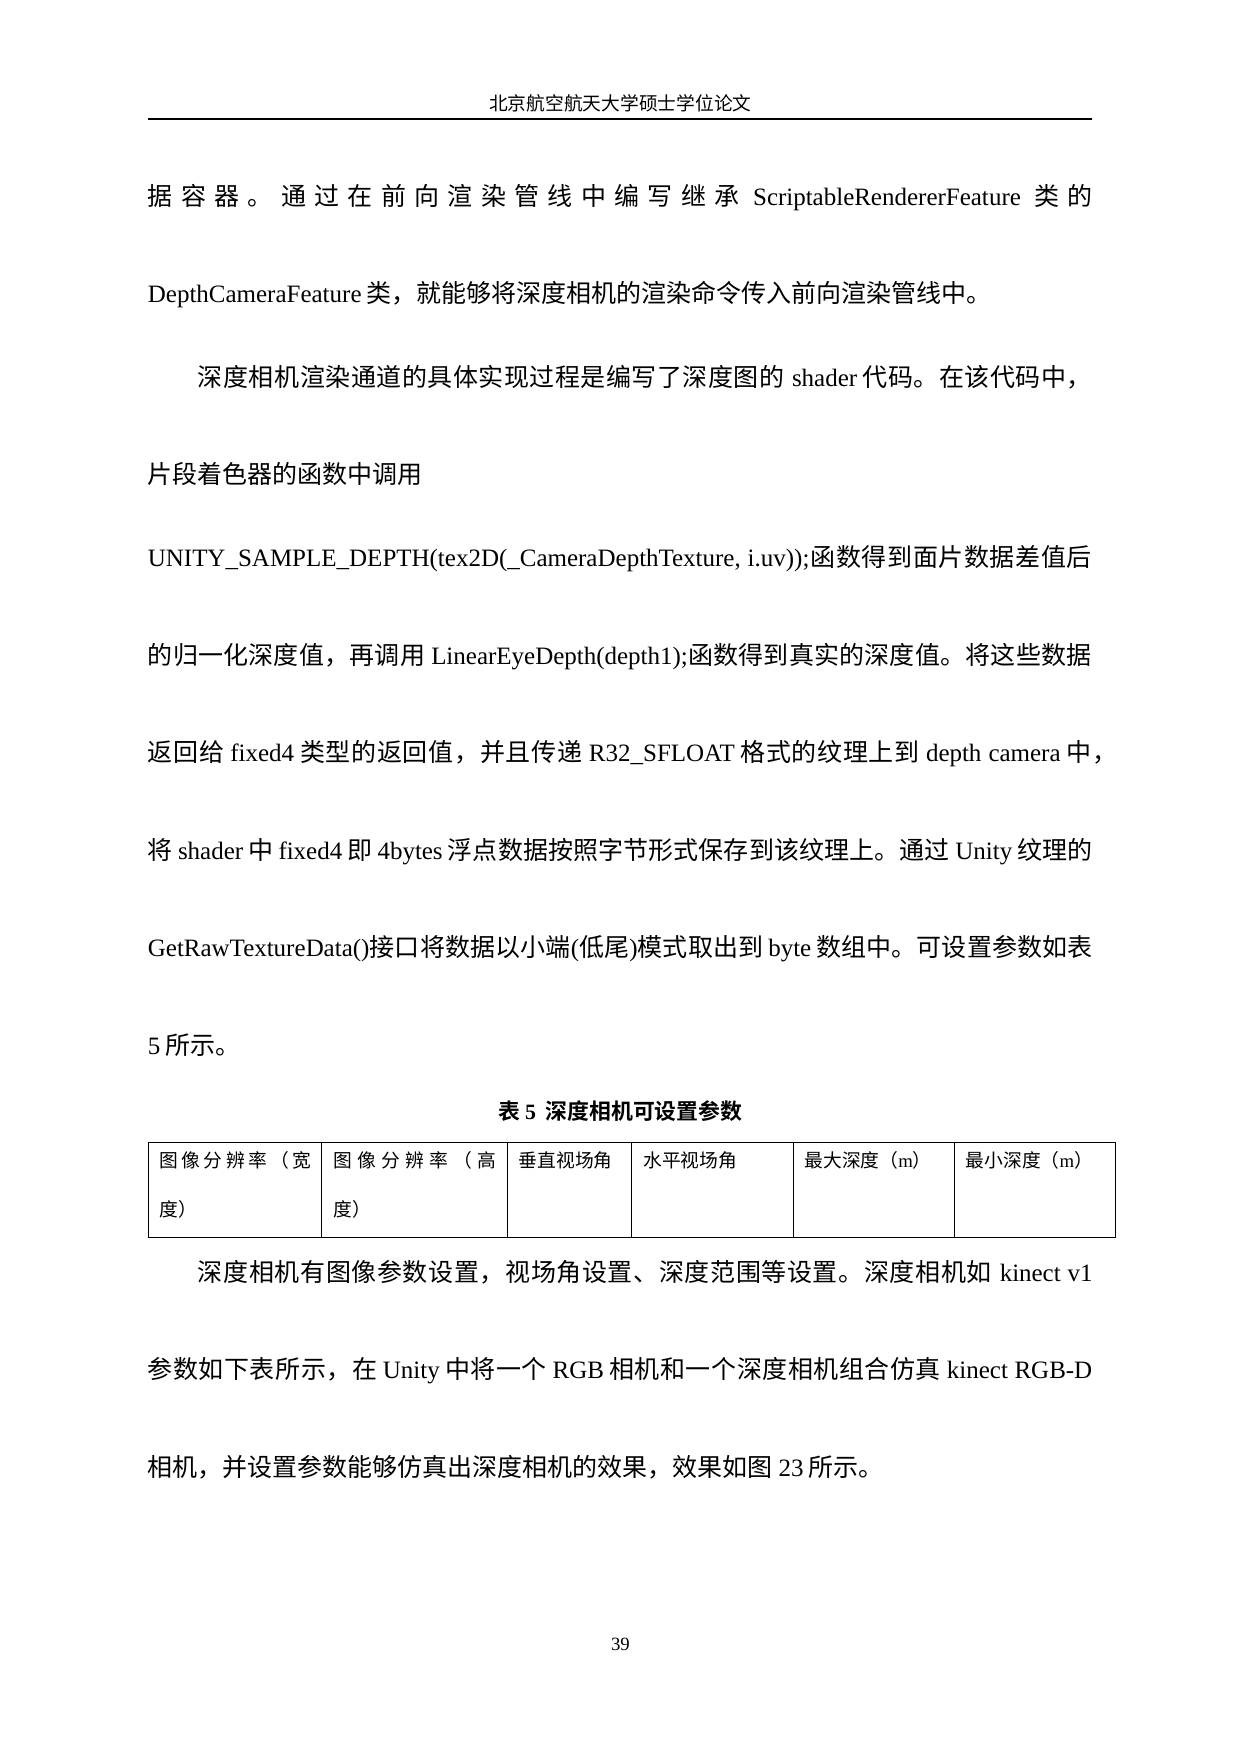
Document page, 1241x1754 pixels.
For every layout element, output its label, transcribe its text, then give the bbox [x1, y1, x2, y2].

text 表 5 深度相机可设置参数 [148, 1094, 1092, 1126]
text 深度相机渲染通道的具体实现过程是编写了深度图的shader代码。在该代码中，片段着色器的函数中调用 [148, 343, 1092, 505]
table_header 水平视场角 [632, 1143, 793, 1237]
text 深度相机有图像参数设置，视场角设置、深度范围等设置。深度相机如kinect v1参数如下表所示，在Unity中将一个RGB相机和一个深度相机组合仿真kinect RGB-D相机，并设置参数能够仿真出深度相机的效果，效果如图 23所示。 [148, 1238, 1092, 1498]
table_header 最大深度（m） [794, 1143, 954, 1237]
table_header 最小深度（m） [955, 1143, 1115, 1237]
table_header 垂直视场角 [508, 1143, 631, 1237]
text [148, 162, 1092, 324]
table_header 图像分辨率（高度） [322, 1143, 507, 1237]
text UNITY_SAMPLE_DEPTH(tex2D(_CameraDepthTexture, i.uv));函数得到面片数据差值后的归一化深度值，再调用LinearEyeDepth(depth1);函数得到真实的深度值。将这些数据返回给fixed4类型的返回值，并且传递R32_SFLOAT格式的纹理上到depth camera中，将shader中fixed4即4bytes浮点数据按照字节形式保存到该纹理上。通过Unity纹理的GetRawTextureData()接口将数据以小端(低尾)模式取出到byte数组中。可设置参数如表 5所示。 [148, 523, 1092, 1076]
table_header 图像分辨率（宽度） [149, 1143, 321, 1237]
